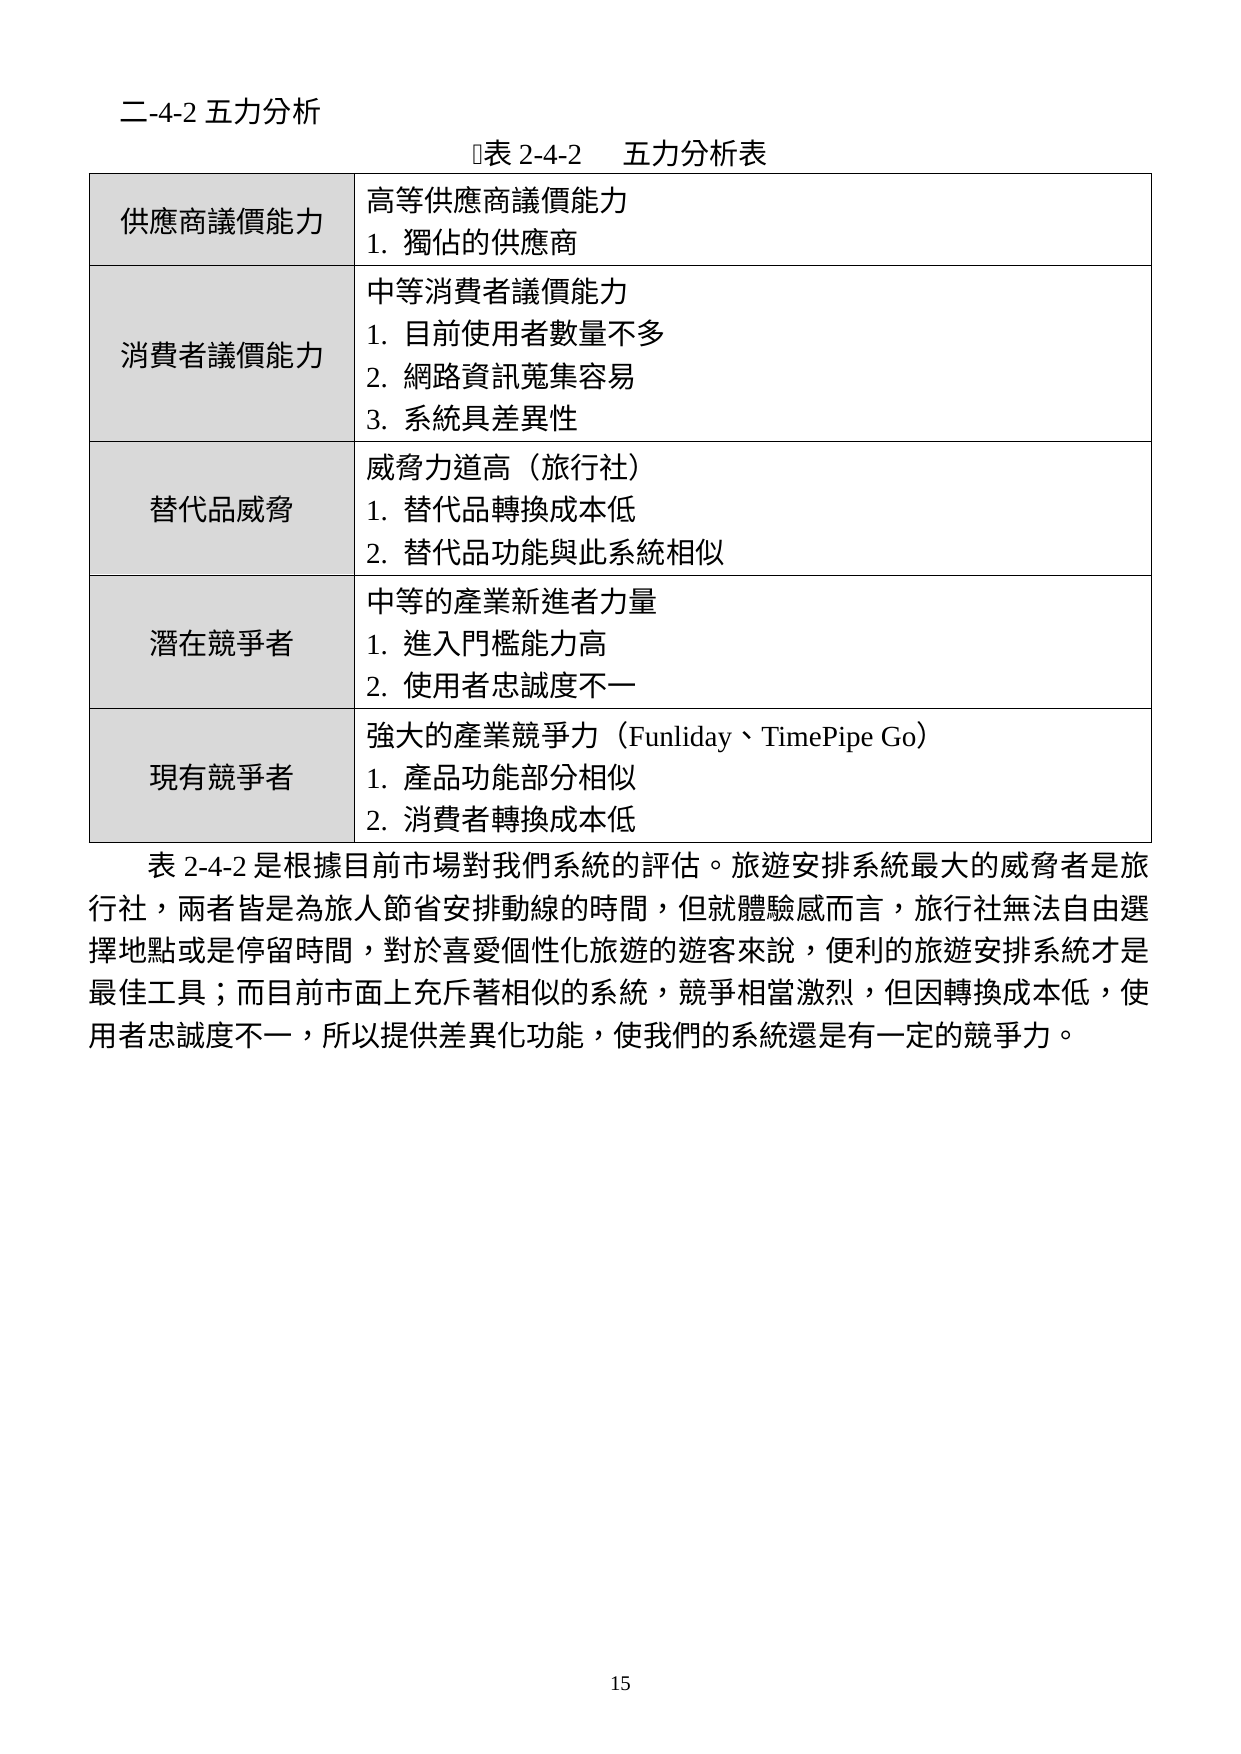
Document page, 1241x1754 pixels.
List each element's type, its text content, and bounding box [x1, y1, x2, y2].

text 表 2-4-2 五力分析表 [89, 131, 1152, 173]
table_header 供應商議價能力 [90, 174, 354, 265]
table_cell 替代品威脅 [90, 442, 354, 574]
table_cell 現有競爭者 [90, 709, 354, 842]
text 表2-4-2是根據目前市場對我們系統的評估。旅遊安排系統最大的威脅者是旅行社，兩者皆是為旅人節省安排動線的時間，但就體驗感而言，旅行社無法自由選擇地點或是停留時間，對於喜愛個性化旅遊的遊客來說，便利的旅遊安排系統才是最佳工具；而目前市面上充斥著相似的系統，競爭相當激烈，但因轉換成本低，使用者忠誠度不一，所以提供差異化功能，使我們的系統還是有一定的競爭力。 [89, 843, 1152, 1054]
table_header 高等供應商議價能力 獨佔的供應商 [355, 174, 1151, 265]
table_cell 強大的產業競爭力（Funliday、TimePipe Go） 產品功能部分相似 消費者轉換成本低 [355, 709, 1151, 842]
table_cell 中等消費者議價能力 目前使用者數量不多 網路資訊蒐集容易 系統具差異性 [355, 266, 1151, 441]
table_cell 中等的產業新進者力量 進入門檻能力高 使用者忠誠度不一 [355, 576, 1151, 708]
table_cell 威脅力道高（旅行社） 替代品轉換成本低 替代品功能與此系統相似 [355, 442, 1151, 574]
table_cell 潛在競爭者 [90, 576, 354, 708]
table_cell 消費者議價能力 [90, 266, 354, 441]
subtitle 五力分析 [119, 89, 1152, 131]
